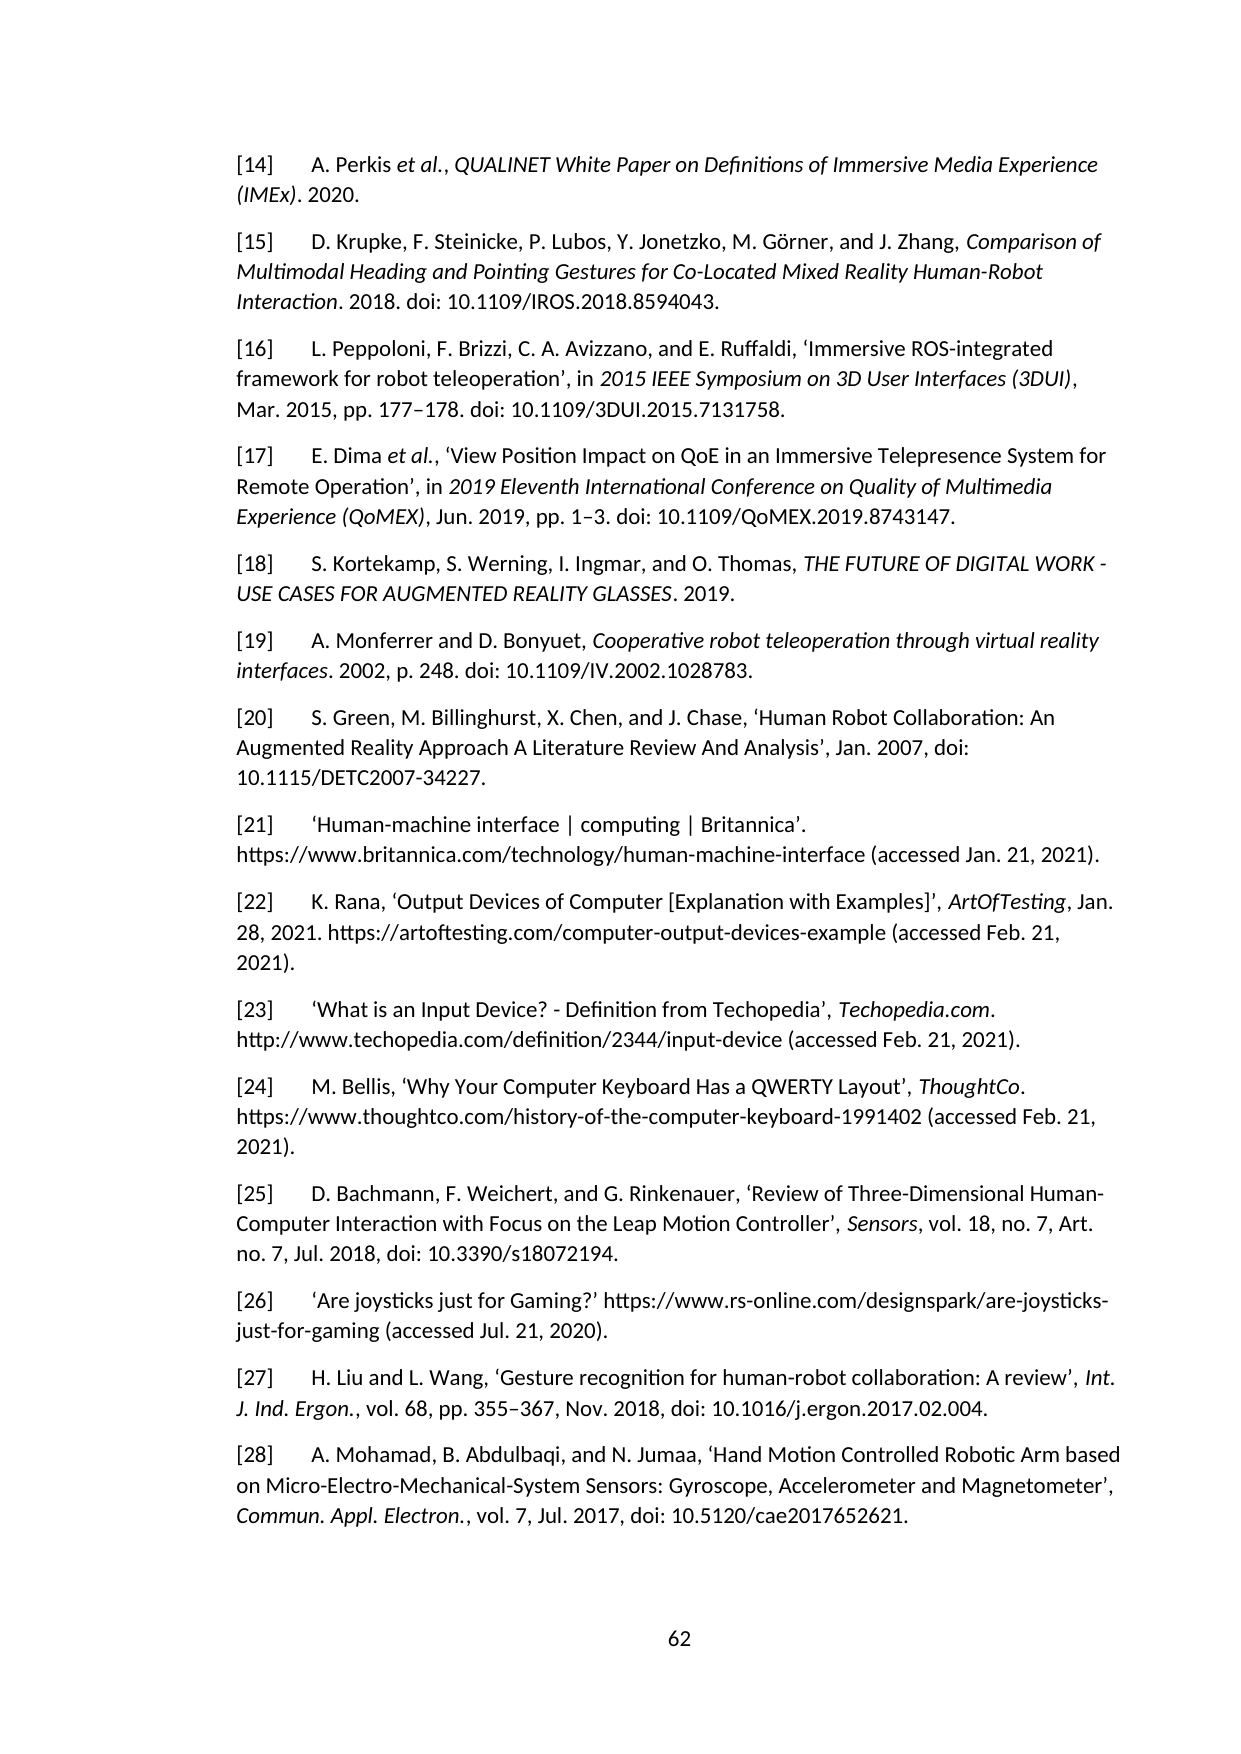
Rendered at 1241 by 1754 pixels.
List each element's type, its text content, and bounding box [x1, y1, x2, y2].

text [28] A. Mohamad, B. Abdulbaqi, and N. Jumaa, ‘Hand Motion Controlled Robotic Arm based on Micro-Electro-Mechanical-System Sensors: Gyroscope, Accelerometer and Magnetometer’, Commun. Appl. Electron., vol. 7, Jul. 2017, doi: 10.5120/cae2017652621. [236, 1441, 1122, 1529]
text [19] A. Monferrer and D. Bonyuet, Cooperative robot teleoperation through virtual reality interfaces. 2002, p. 248. doi: 10.1109/IV.2002.1028783. [236, 626, 1122, 684]
text [26] ‘Are joysticks just for Gaming?’ https://www.rs-online.com/designspark/are-joysticks-just-for-gaming (accessed Jul. 21, 2020). [236, 1286, 1122, 1345]
text [14] A. Perkis et al., QUALINET White Paper on Definitions of Immersive Media Experience (IMEx). 2020. [236, 150, 1122, 208]
text [23] ‘What is an Input Device? - Definition from Techopedia’, Techopedia.com. http://www.techopedia.com/definition/2344/input-device (accessed Feb. 21, 2021). [236, 995, 1122, 1053]
text [22] K. Rana, ‘Output Devices of Computer [Explanation with Examples]’, ArtOfTesting, Jan. 28, 2021. https://artoftesting.com/computer-output-devices-example (accessed Feb. 21, 2021). [236, 887, 1122, 976]
text [21] ‘Human-machine interface | computing | Britannica’. https://www.britannica.com/technology/human-machine-interface (accessed Jan. 21, 2021). [236, 810, 1122, 869]
text [24] M. Bellis, ‘Why Your Computer Keyboard Has a QWERTY Layout’, ThoughtCo. https://www.thoughtco.com/history-of-the-computer-keyboard-1991402 (accessed Feb. 21, 2021). [236, 1072, 1122, 1160]
text [25] D. Bachmann, F. Weichert, and G. Rinkenauer, ‘Review of Three-Dimensional Human-Computer Interaction with Focus on the Leap Motion Controller’, Sensors, vol. 18, no. 7, Art. no. 7, Jul. 2018, doi: 10.3390/s18072194. [236, 1179, 1122, 1268]
text [15] D. Krupke, F. Steinicke, P. Lubos, Y. Jonetzko, M. Görner, and J. Zhang, Comparison of Multimodal Heading and Pointing Gestures for Co-Located Mixed Reality Human-Robot Interaction. 2018. doi: 10.1109/IROS.2018.8594043. [236, 227, 1122, 316]
text [20] S. Green, M. Billinghurst, X. Chen, and J. Chase, ‘Human Robot Collaboration: An Augmented Reality Approach A Literature Review And Analysis’, Jan. 2007, doi: 10.1115/DETC2007-34227. [236, 703, 1122, 792]
text [27] H. Liu and L. Wang, ‘Gesture recognition for human-robot collaboration: A review’, Int. J. Ind. Ergon., vol. 68, pp. 355–367, Nov. 2018, doi: 10.1016/j.ergon.2017.02.004. [236, 1363, 1122, 1422]
text [18] S. Kortekamp, S. Werning, I. Ingmar, and O. Thomas, THE FUTURE OF DIGITAL WORK - USE CASES FOR AUGMENTED REALITY GLASSES. 2019. [236, 549, 1122, 607]
text [17] E. Dima et al., ‘View Position Impact on QoE in an Immersive Telepresence System for Remote Operation’, in 2019 Eleventh International Conference on Quality of Multimedia Experience (QoMEX), Jun. 2019, pp. 1–3. doi: 10.1109/QoMEX.2019.8743147. [236, 442, 1122, 530]
text [16] L. Peppoloni, F. Brizzi, C. A. Avizzano, and E. Ruffaldi, ‘Immersive ROS-integrated framework for robot teleoperation’, in 2015 IEEE Symposium on 3D User Interfaces (3DUI), Mar. 2015, pp. 177–178. doi: 10.1109/3DUI.2015.7131758. [236, 334, 1122, 423]
